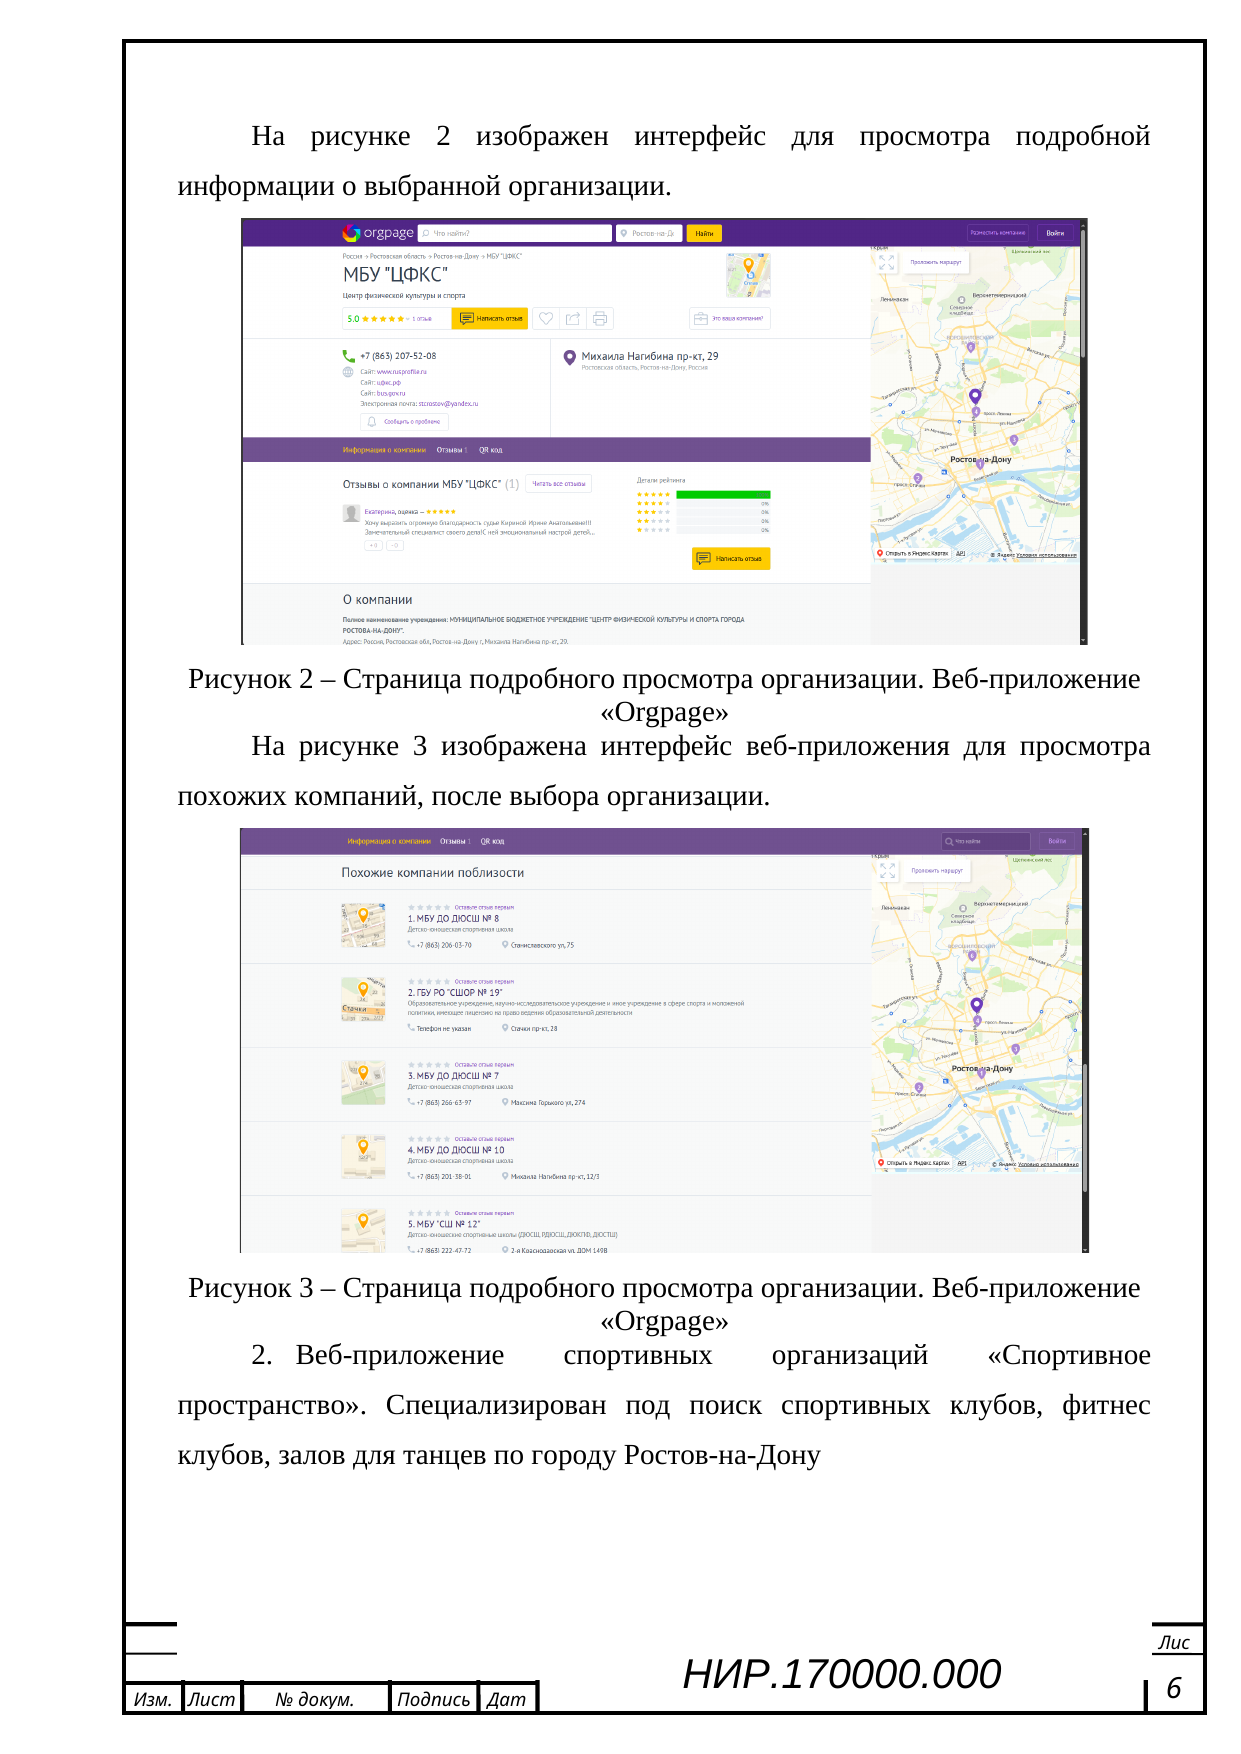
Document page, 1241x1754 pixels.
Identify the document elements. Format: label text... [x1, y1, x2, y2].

text Рисунок 2 – Страница подробного просмотра организации. Веб-приложение «Orgpage» [177, 661, 1152, 728]
text На рисунке 3 изображена интерфейс веб-приложения для просмотра похожих компаний, после выбора организации. [177, 728, 1152, 812]
picture [239, 828, 1090, 1253]
list Веб-приложение спортивных организаций «Спортивное пространство». Специализирован под поиск спортивных клубов, фитнес клубов, залов для танцев по городу Ростов-на-Дону [177, 1337, 1152, 1471]
text Рисунок 3 – Страница подробного просмотра организации. Веб-приложение «Orgpage» [177, 1270, 1152, 1337]
text На рисунке 2 изображен интерфейс для просмотра подробной информации о выбранной организации. [177, 118, 1152, 202]
picture [241, 218, 1088, 645]
